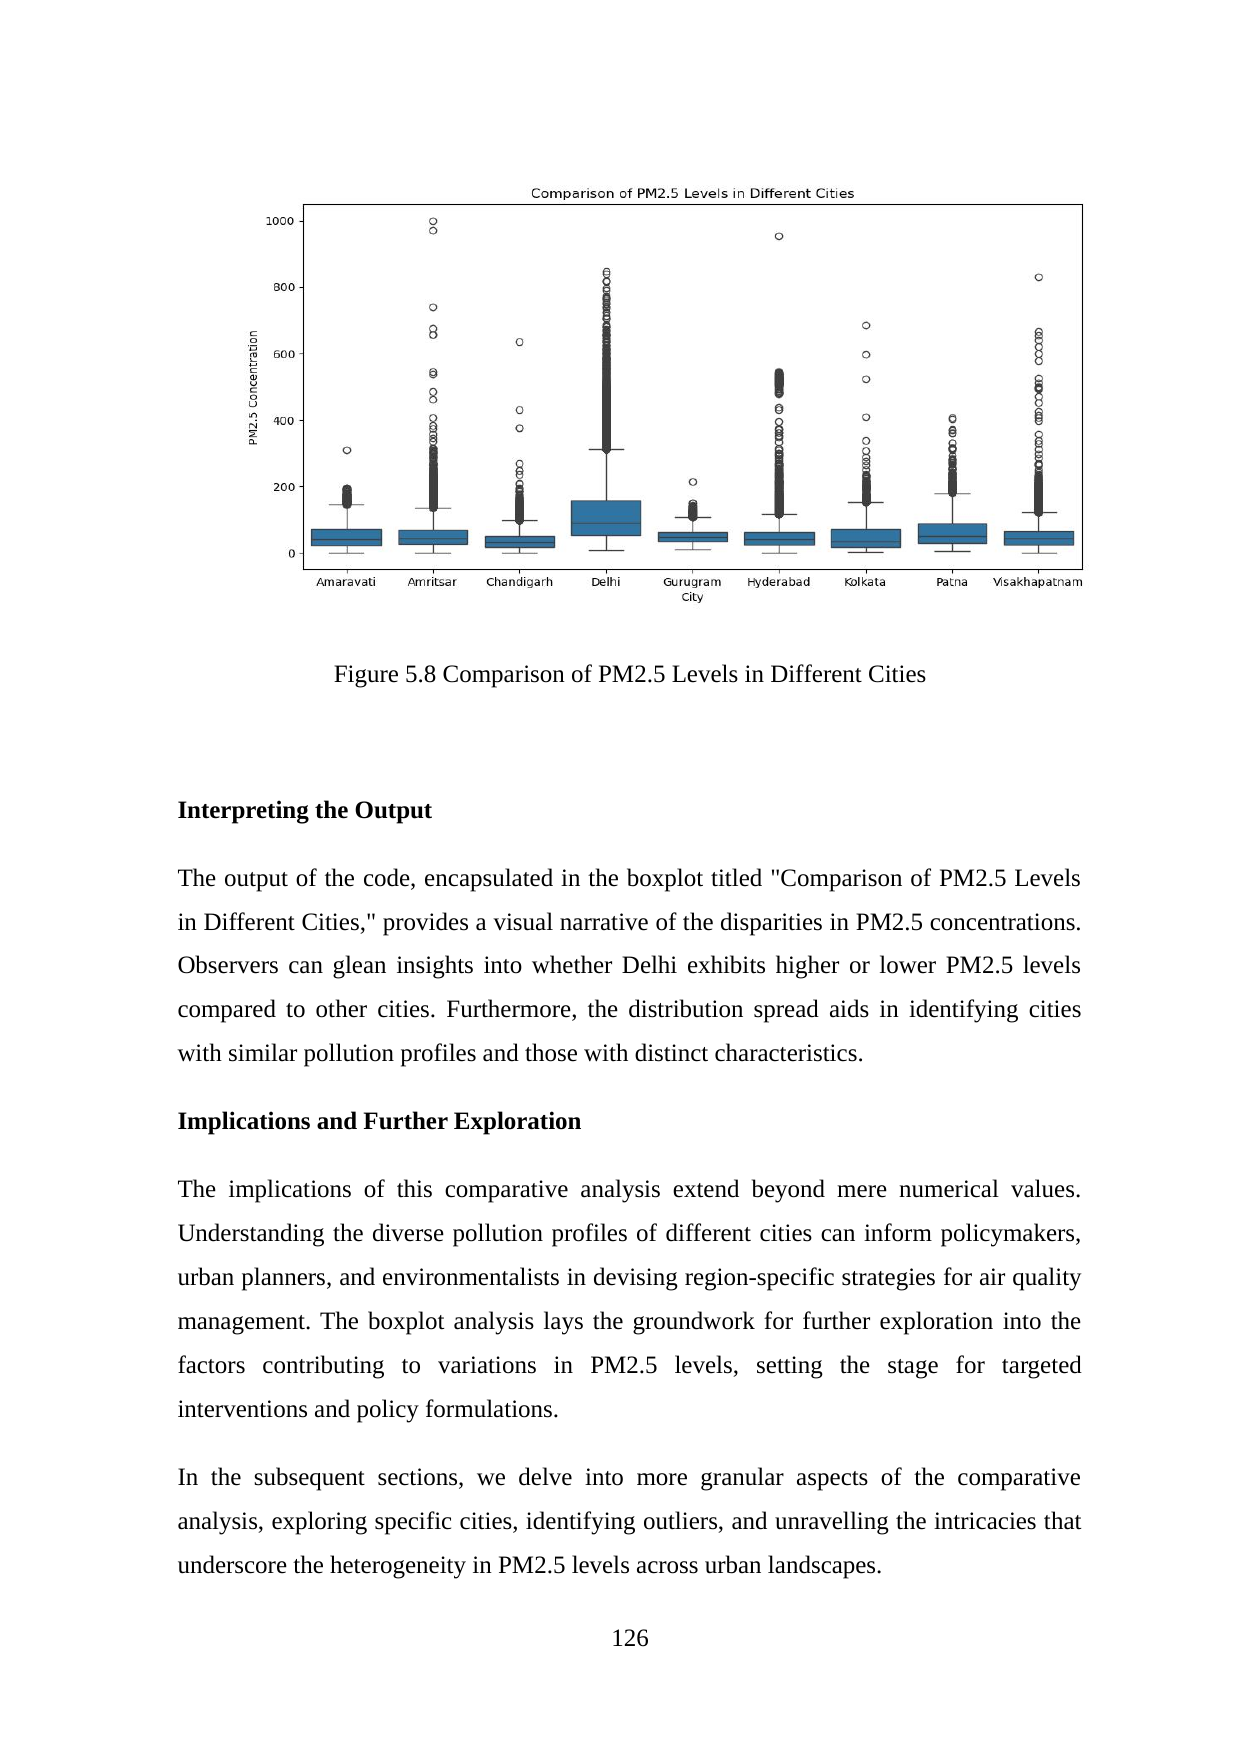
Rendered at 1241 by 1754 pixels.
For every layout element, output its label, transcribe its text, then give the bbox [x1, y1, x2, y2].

text Implications and Further Exploration [177, 1106, 1083, 1135]
text In the subsequent sections, we delve into more granular aspects of the comparative analysis, exploring specific cities, identifying outliers, and unravelling the intricacies that underscore the heterogeneity in PM2.5 levels across urban landscapes. [177, 1462, 1083, 1578]
text Interpreting the Output [177, 795, 1083, 824]
text The output of the code, encapsulated in the boxplot titled "Comparison of PM2.5 Levels in Different Cities," provides a visual narrative of the disparities in PM2.5 concentrations. Observers can glean insights into whether Delhi exhibits higher or lower PM2.5 levels compared to other cities. Furthermore, the distribution spread aids in identifying cities with similar pollution profiles and those with distinct characteristics. [177, 863, 1083, 1067]
text Figure 5.8 Comparison of PM2.5 Levels in Different Cities [177, 659, 1083, 688]
text The implications of this comparative analysis extend beyond mere numerical values. Understanding the diverse pollution profiles of different cities can inform policymakers, urban planners, and environmentalists in devising region-specific strategies for air quality management. The boxplot analysis lays the groundwork for further exploration into the factors contributing to variations in PM2.5 levels, setting the stage for targeted interventions and policy formulations. [177, 1174, 1083, 1423]
picture [177, 147, 1182, 621]
